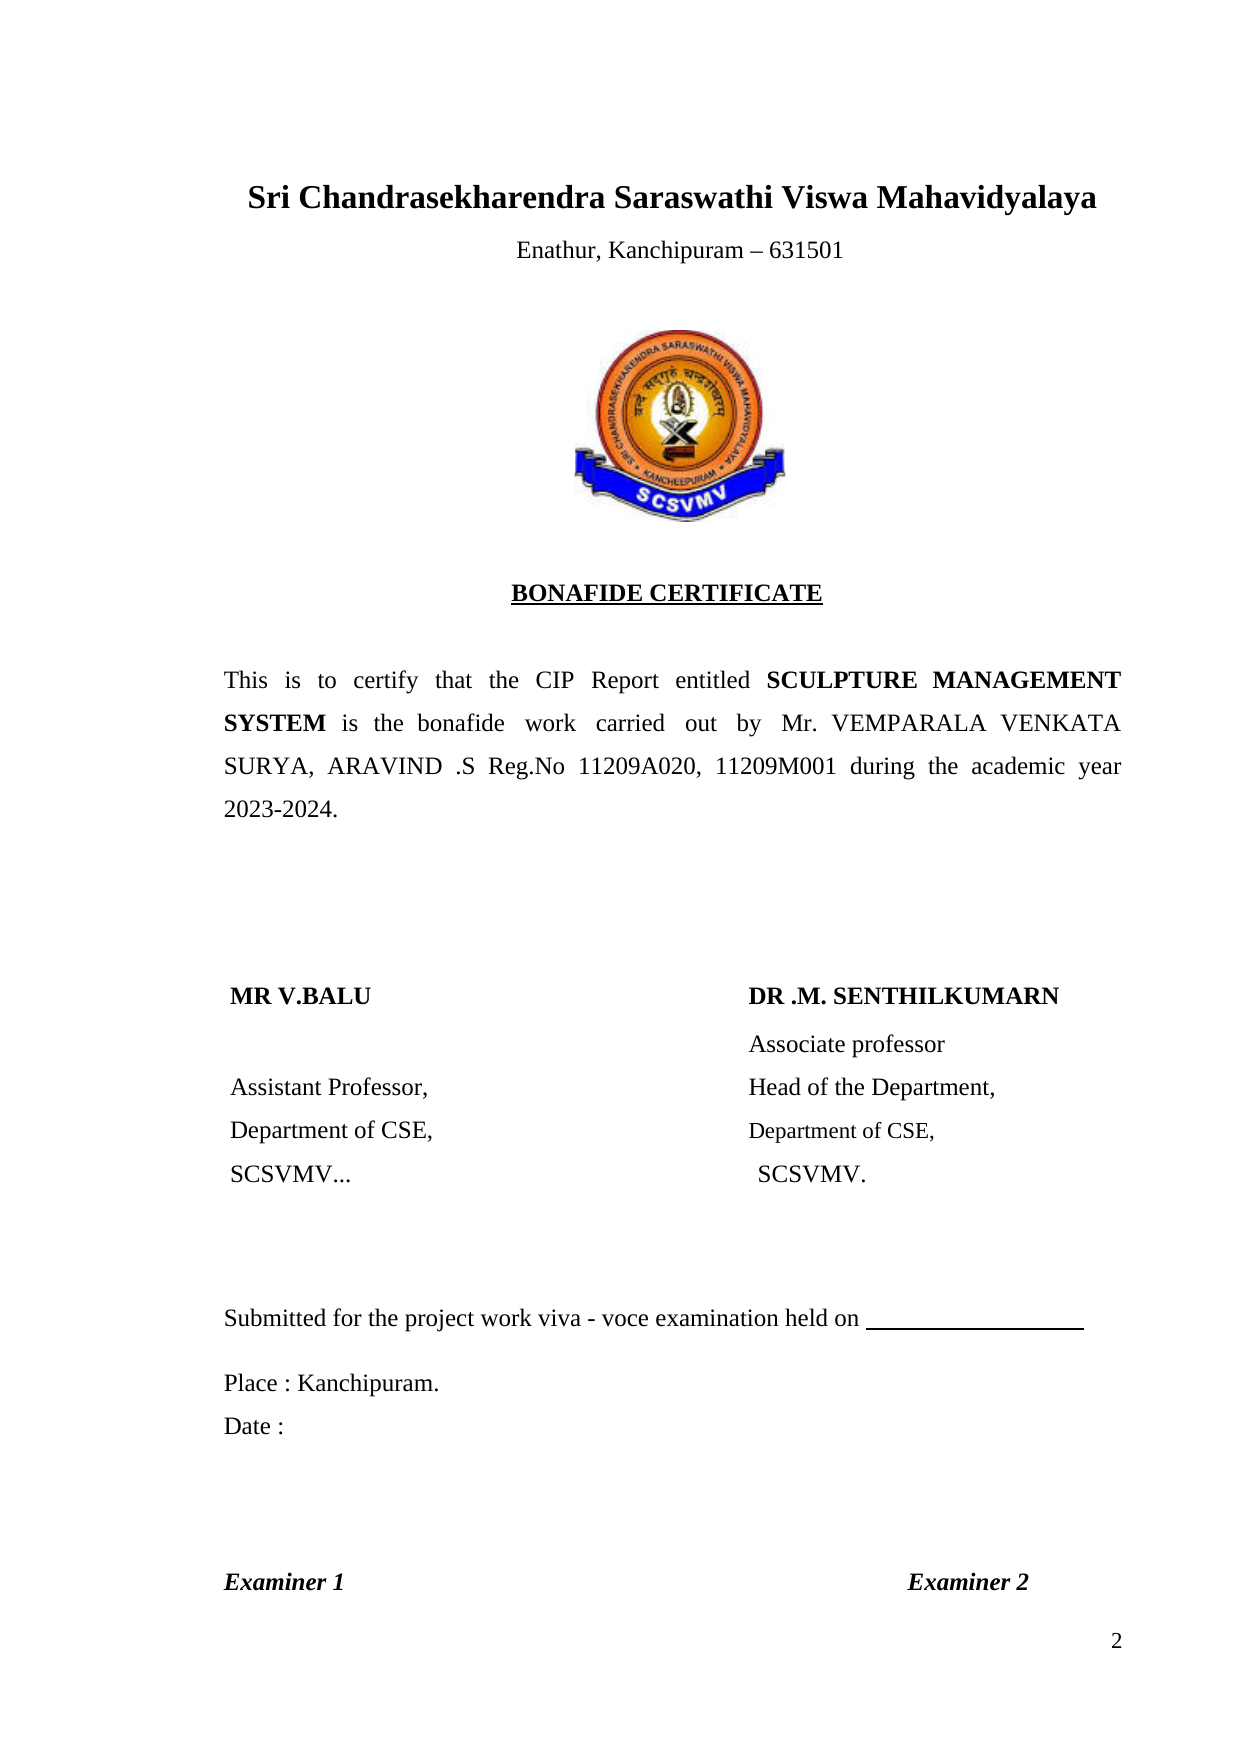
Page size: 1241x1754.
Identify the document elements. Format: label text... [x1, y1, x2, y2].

text Enathur, Kanchipuram – 631501 [225, 235, 1109, 263]
text Examiner 1 Examiner 2 [223, 1567, 1122, 1596]
text Submitted for the project work viva - voce examination held on [223, 1303, 1122, 1332]
text BONAFIDE CERTIFICATE [225, 578, 1109, 607]
text Assistant Professor, Head of the Department, [223, 1072, 1122, 1101]
subtitle MR V.BALU DR .M. SENTHILKUMARN [223, 981, 1122, 1010]
text SCSVMV... SCSVMV. [223, 1159, 1122, 1187]
text Department of CSE, Department of CSE, [223, 1116, 1122, 1144]
picture [574, 330, 786, 522]
text Sri Chandrasekharendra Saraswathi Viswa Mahavidyalaya [225, 177, 1109, 216]
subtitle Associate professor [207, 1029, 1122, 1058]
text This is to certify that the CIP Report entitled SCULPTURE MANAGEMENT SYSTEM is the bonafide work carried out by Mr. VEMPARALA VENKATA SURYA, ARAVIND .S Reg.No 11209A020, 11209M001 during the academic year 2023-2024. [223, 665, 1122, 823]
text Place : Kanchipuram. Date : [223, 1368, 463, 1440]
